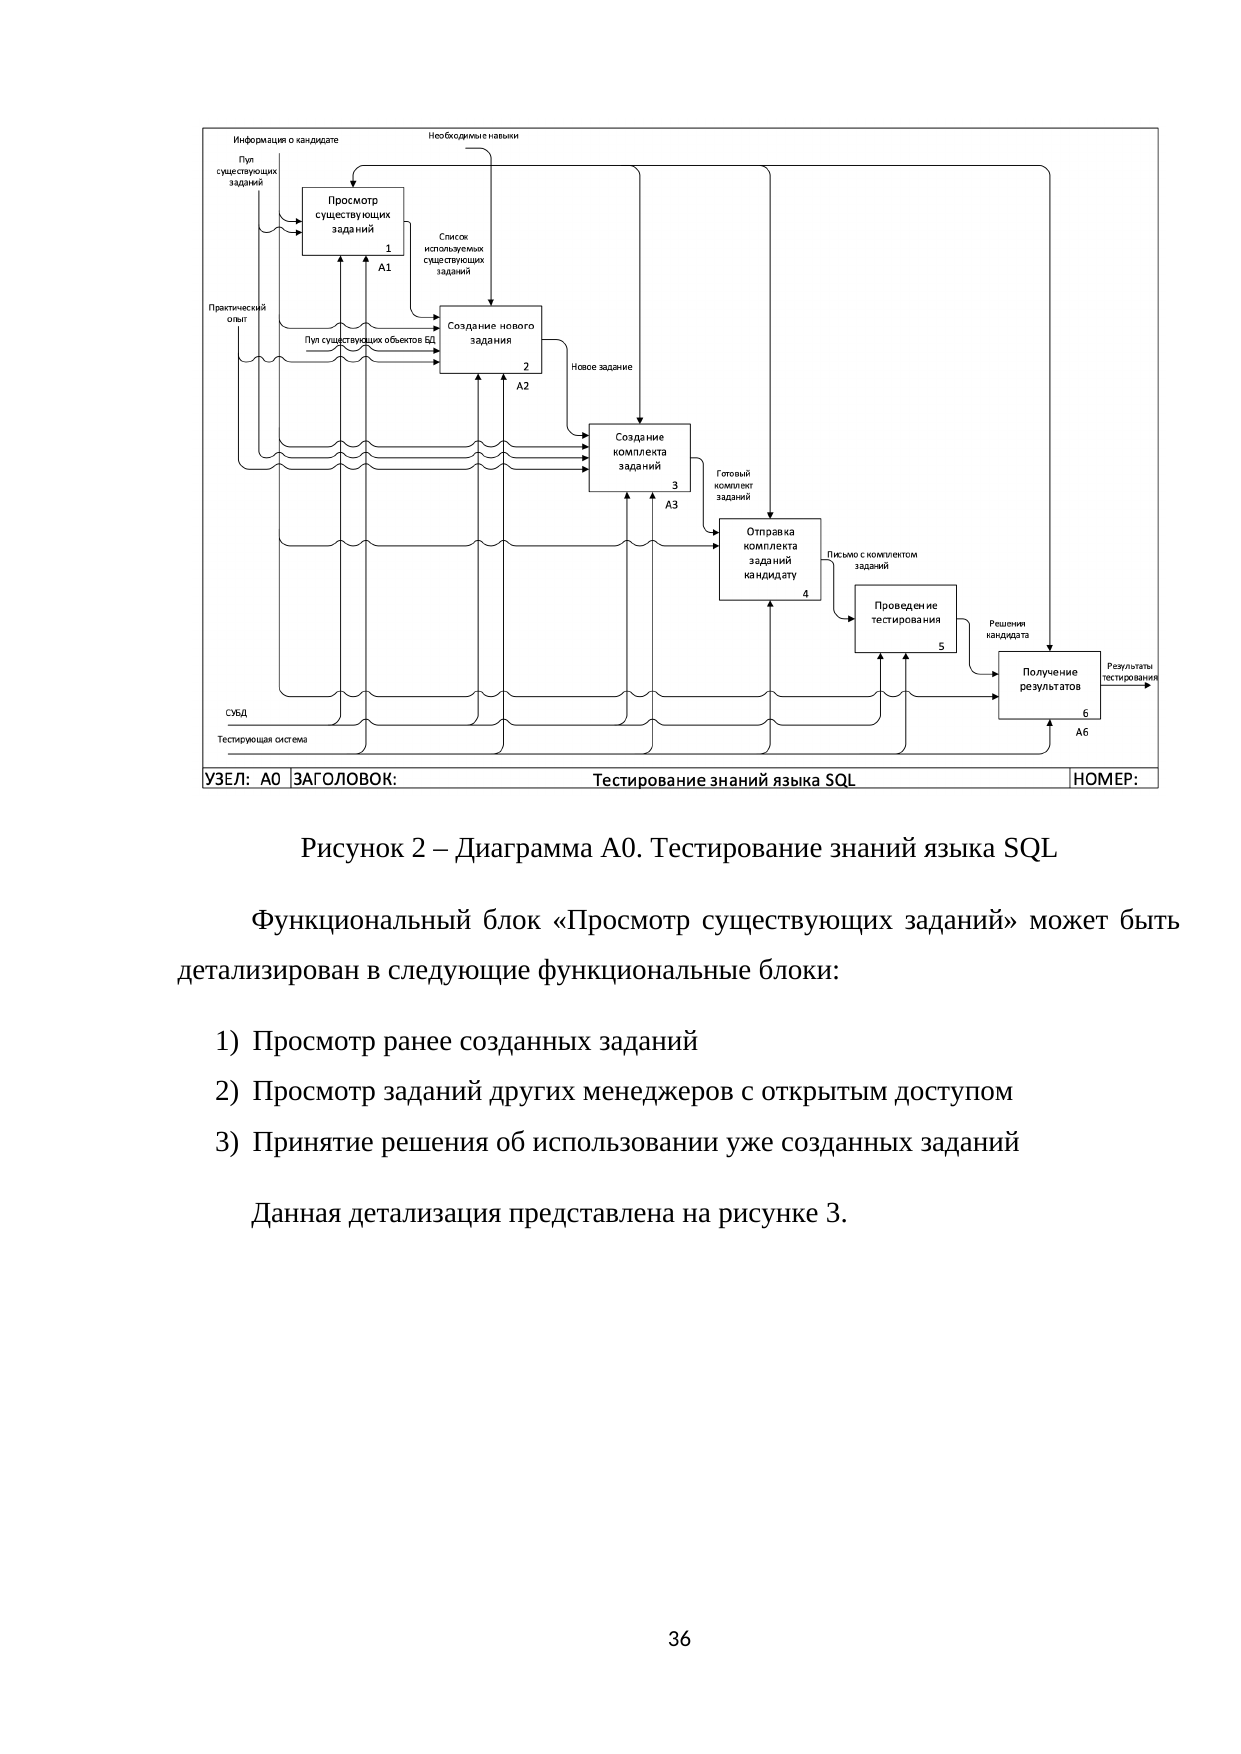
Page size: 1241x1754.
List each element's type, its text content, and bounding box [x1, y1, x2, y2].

text Данная детализация представлена на рисунке 3. [177, 1195, 1181, 1228]
text Функциональный блок «Просмотр существующих заданий» может быть детализирован в следующие функциональные блоки: [177, 902, 1181, 986]
list Просмотр ранее созданных заданий [215, 1023, 1181, 1057]
text Рисунок 2 – Диаграмма А0. Тестирование знаний языка SQL [177, 831, 1181, 864]
list Принятие решения об использовании уже созданных заданий [215, 1124, 1181, 1157]
list Просмотр заданий других менеджеров с открытым доступом [215, 1073, 1181, 1107]
picture [192, 118, 1167, 796]
